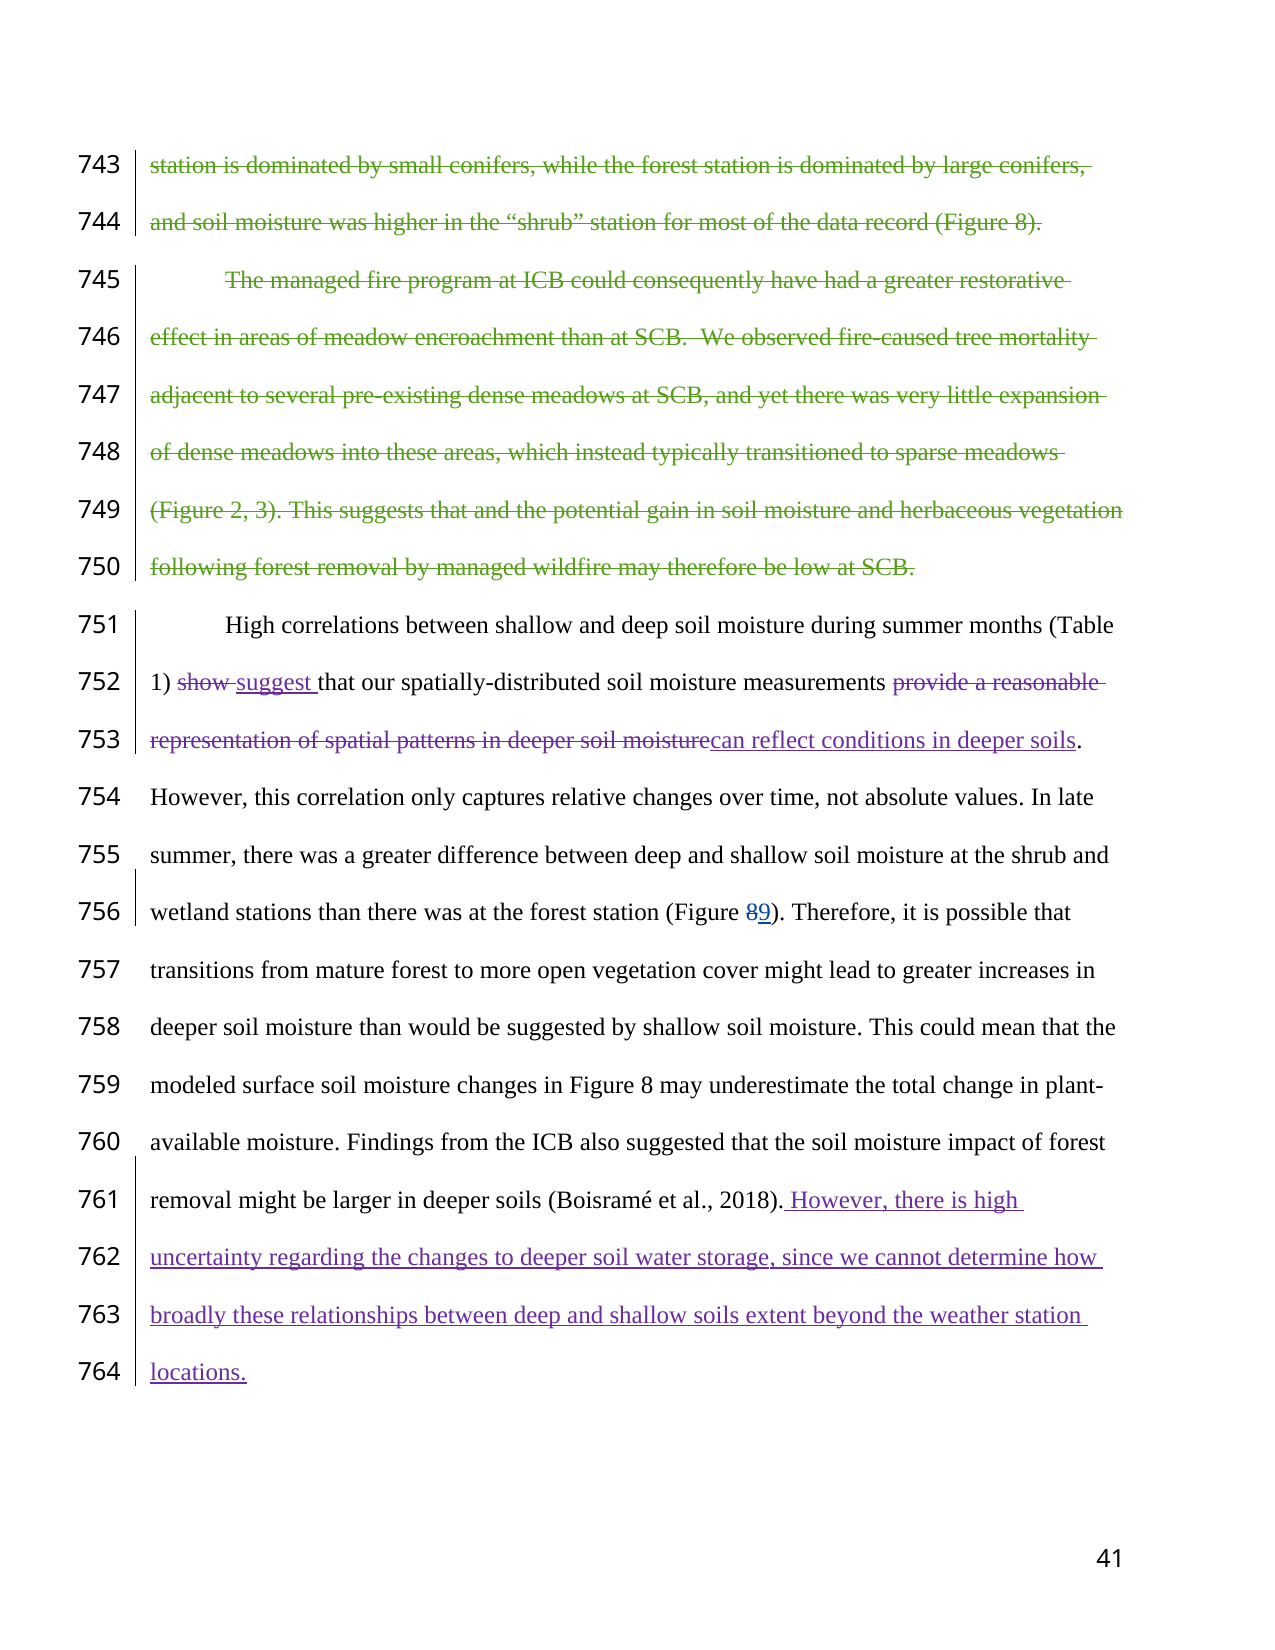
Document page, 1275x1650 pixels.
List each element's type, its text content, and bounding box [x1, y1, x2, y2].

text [150, 150, 1125, 236]
text High correlations between shallow and deep soil moisture during summer months (Table 1) that our spatially-distributed soil moisture measurements . However, this correlation only captures relative changes over time, not absolute values. In late summer, there was a greater difference between deep and shallow soil moisture at the shrub and wetland stations than there was at the forest station (Figure ). Therefore, it is possible that transitions from mature forest to more open vegetation cover might lead to greater increases in deeper soil moisture than would be suggested by shallow soil moisture. This could mean that the modeled surface soil moisture changes in Figure 8 may underestimate the total change in plant-available moisture. Findings from the ICB also suggested that the soil moisture impact of forest removal might be larger in deeper soils (Boisramé et al., 2018). [150, 610, 1125, 1386]
